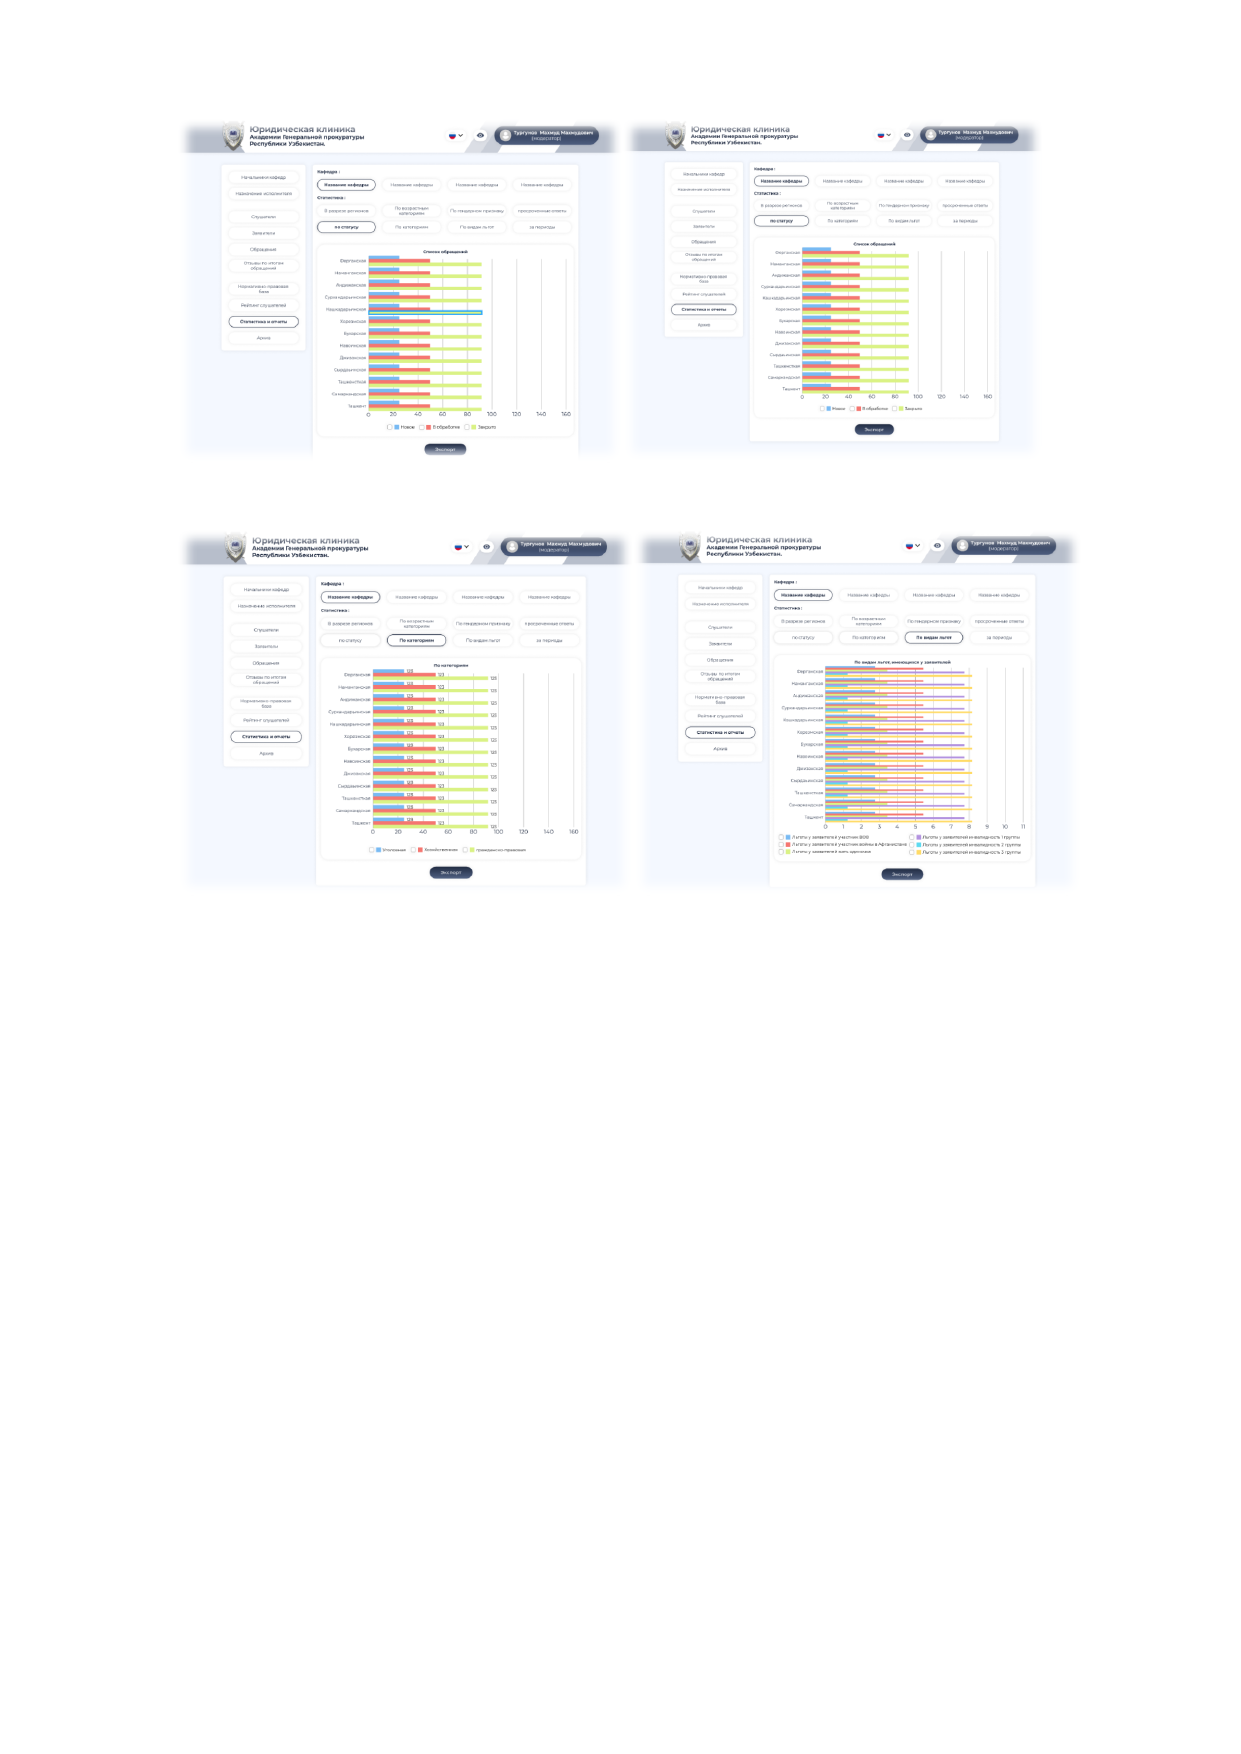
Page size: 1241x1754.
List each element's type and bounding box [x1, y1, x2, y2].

picture [194, 135, 607, 447]
picture [650, 546, 1065, 879]
picture [194, 546, 617, 879]
picture [639, 135, 1027, 446]
